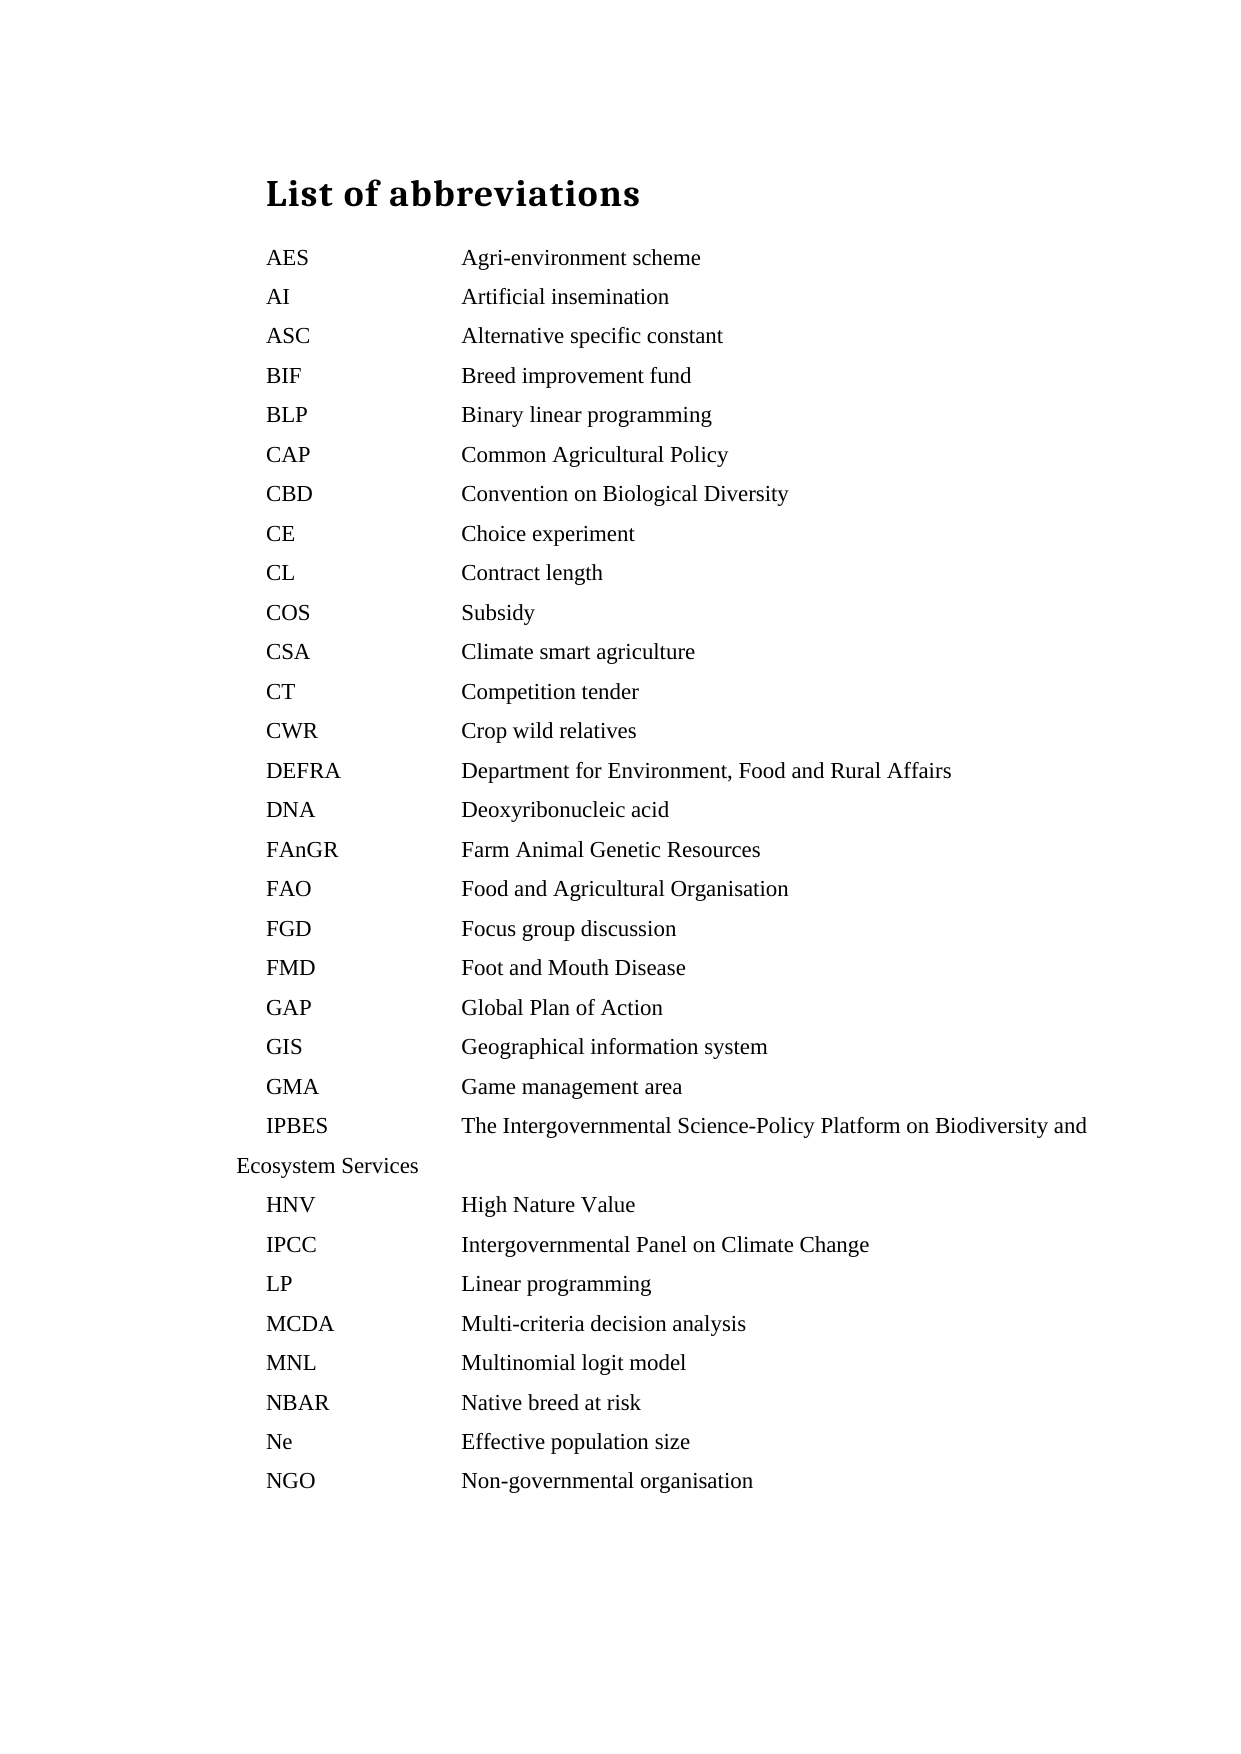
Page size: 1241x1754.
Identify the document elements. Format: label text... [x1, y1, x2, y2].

text LP Linear programming [236, 1270, 1092, 1296]
text FMD Foot and Mouth Disease [236, 954, 1092, 981]
text IPBES The Intergovernmental Science-Policy Platform on Biodiversity and Ecosystem Services [236, 1112, 1092, 1178]
text AES Agri-environment scheme [236, 244, 1092, 270]
text CT Competition tender [236, 678, 1092, 704]
text FAO Food and Agricultural Organisation [236, 875, 1092, 902]
text COS Subsidy [236, 599, 1092, 625]
text GAP Global Plan of Action [236, 994, 1092, 1020]
text ASC Alternative specific constant [236, 323, 1092, 349]
text NBAR Native breed at risk [236, 1388, 1092, 1415]
text IPCC Intergovernmental Panel on Climate Change [236, 1231, 1092, 1257]
text CBD Convention on Biological Diversity [236, 481, 1092, 507]
text BIF Breed improvement fund [236, 362, 1092, 388]
text CWR Crop wild relatives [236, 717, 1092, 744]
subtitle List of abbreviations [236, 173, 1092, 216]
text MNL Multinomial logit model [236, 1349, 1092, 1375]
text CE Choice experiment [236, 520, 1092, 546]
text MCDA Multi-criteria decision analysis [236, 1309, 1092, 1336]
text DNA Deoxyribonucleic acid [236, 796, 1092, 823]
text CAP Common Agricultural Policy [236, 441, 1092, 467]
text FGD Focus group discussion [236, 915, 1092, 941]
text FAnGR Farm Animal Genetic Resources [236, 836, 1092, 862]
text Ne Effective population size [236, 1428, 1092, 1454]
text GMA Game management area [236, 1073, 1092, 1099]
text DEFRA Department for Environment, Food and Rural Affairs [236, 757, 1092, 783]
text AI Artificial insemination [236, 283, 1092, 309]
text NGO Non-governmental organisation [236, 1467, 1092, 1494]
text HNV High Nature Value [236, 1191, 1092, 1217]
text CSA Climate smart agriculture [236, 638, 1092, 665]
text GIS Geographical information system [236, 1033, 1092, 1059]
text BLP Binary linear programming [236, 402, 1092, 428]
text CL Contract length [236, 559, 1092, 586]
